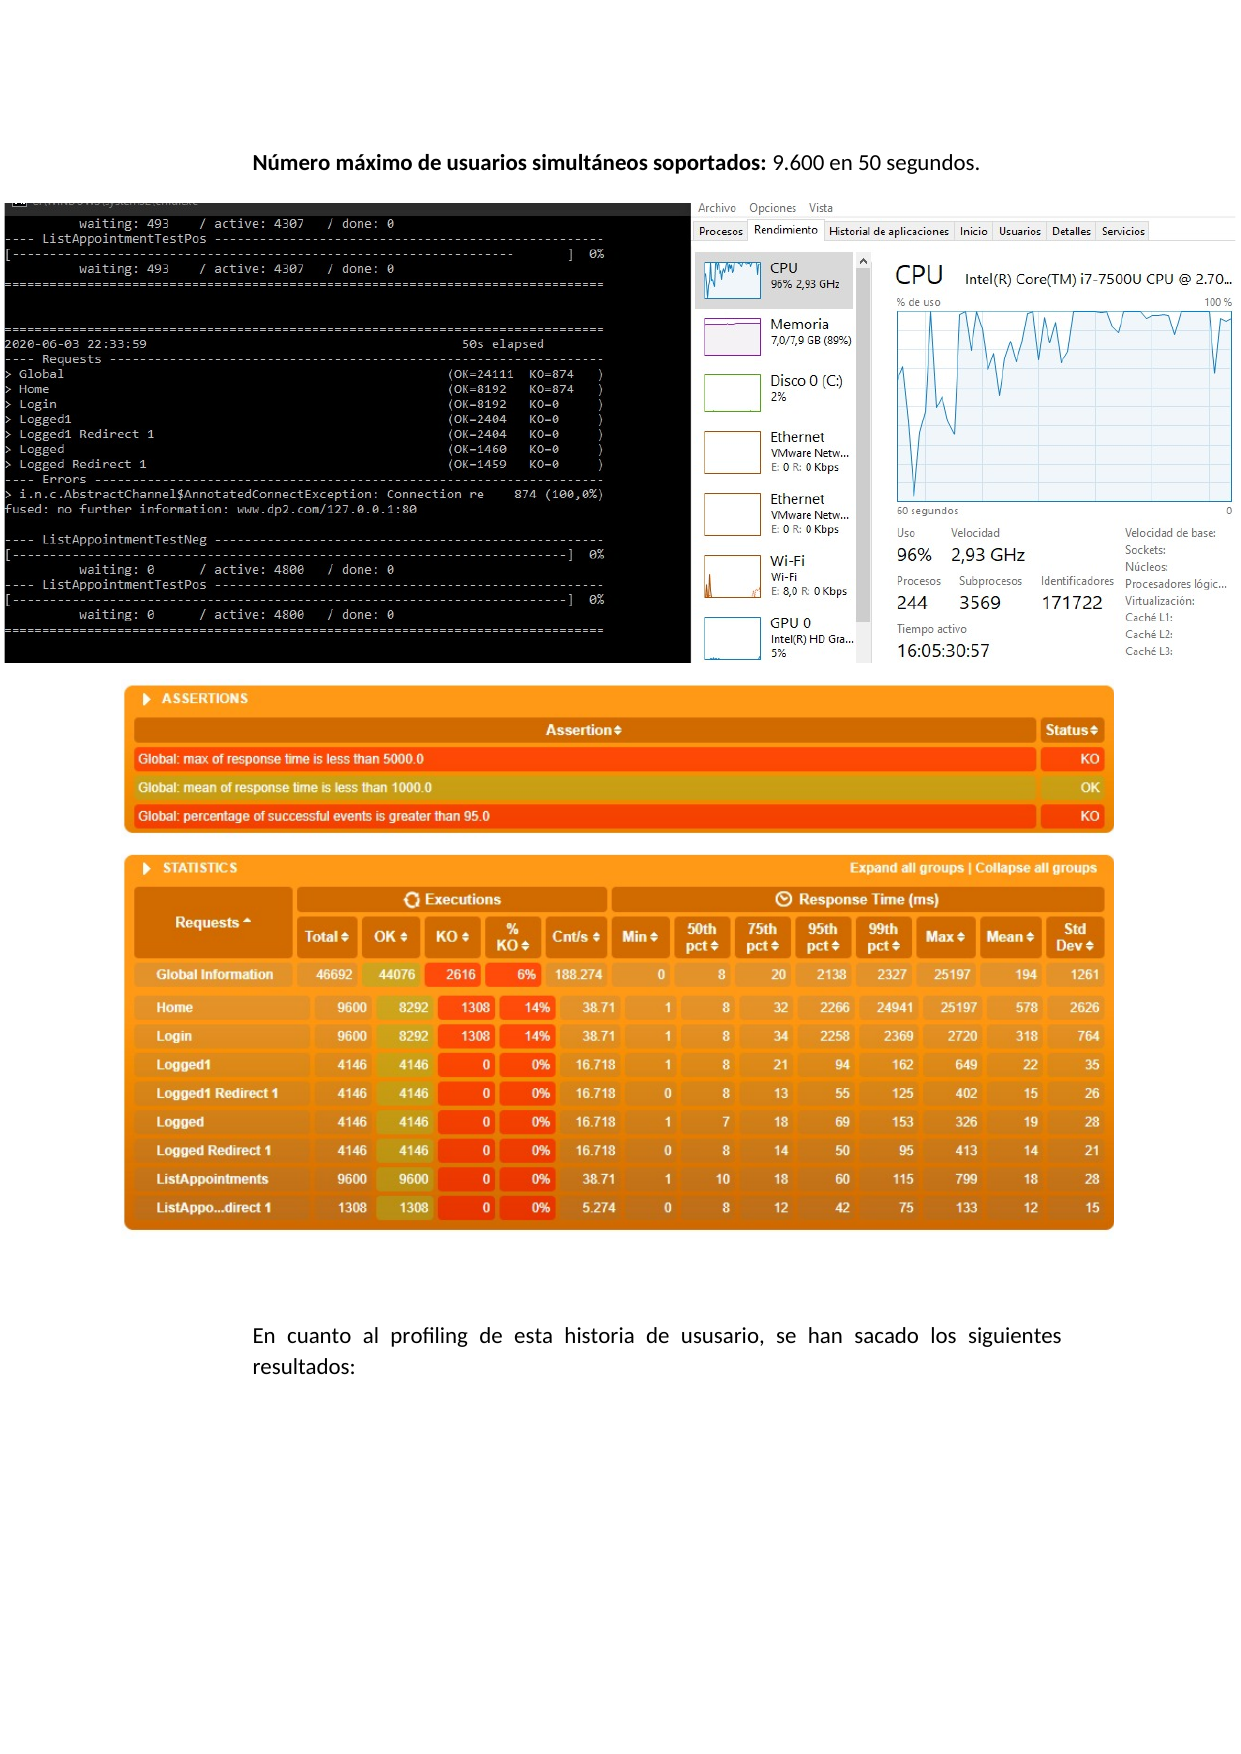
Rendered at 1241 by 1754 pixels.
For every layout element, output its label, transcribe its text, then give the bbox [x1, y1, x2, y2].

text Número máximo de usuarios simultáneos soportados: 9.600 en 50 segundos. [252, 148, 1063, 176]
picture [121, 679, 1114, 1239]
text En cuanto al profiling de esta historia de ususario, se han sacado los siguientes resultados: [252, 1322, 1063, 1380]
picture [4, 203, 1236, 663]
